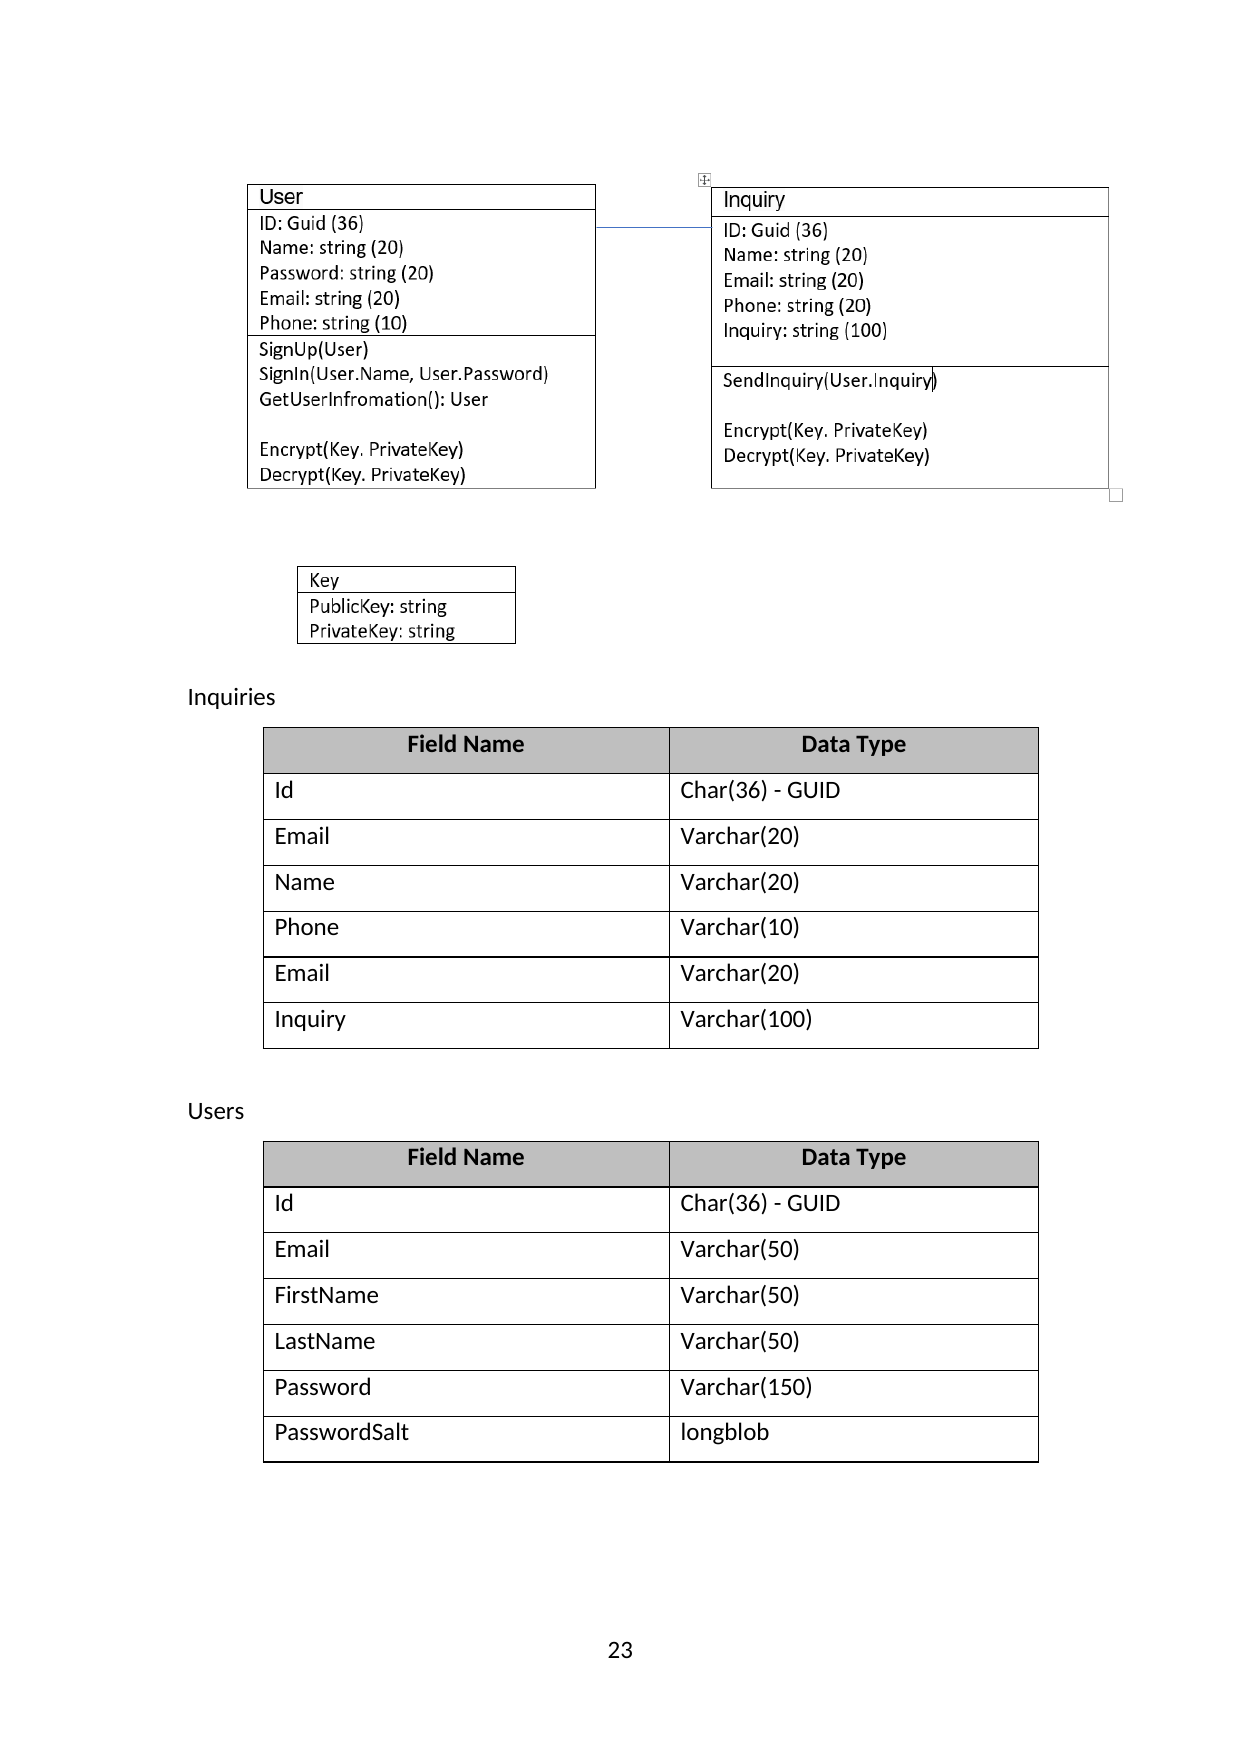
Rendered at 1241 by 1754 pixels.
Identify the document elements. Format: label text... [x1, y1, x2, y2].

table_cell Name [264, 866, 669, 911]
table_cell Inquiry [264, 1003, 669, 1048]
table_cell Char(36) - GUID [670, 774, 1038, 819]
table_cell FirstName [264, 1279, 669, 1324]
table_cell Email [264, 1233, 669, 1278]
table_header Field Name [264, 1142, 669, 1186]
table_cell Email [264, 958, 669, 1002]
table_cell Varchar(150) [670, 1371, 1038, 1416]
table_header Data Type [670, 728, 1038, 773]
table_cell Varchar(20) [670, 820, 1038, 865]
table_cell Char(36) - GUID [670, 1188, 1038, 1232]
table_cell PasswordSalt [264, 1417, 669, 1461]
table_cell Id [264, 1188, 669, 1232]
table_cell Email [264, 820, 669, 865]
table_cell Varchar(100) [670, 1003, 1038, 1048]
table_cell Varchar(50) [670, 1325, 1038, 1370]
table_cell longblob [670, 1417, 1038, 1461]
table_cell Varchar(50) [670, 1233, 1038, 1278]
text Inquiries [187, 681, 1053, 712]
table_header Data Type [670, 1142, 1038, 1186]
table_cell Varchar(20) [670, 866, 1038, 911]
table_cell Id [264, 774, 669, 819]
table_cell Varchar(20) [670, 958, 1038, 1002]
table_cell Password [264, 1371, 669, 1416]
table_cell LastName [264, 1325, 669, 1370]
table_cell Varchar(10) [670, 912, 1038, 956]
table_cell Varchar(50) [670, 1279, 1038, 1324]
table_cell Phone [264, 912, 669, 956]
text Users [187, 1095, 1053, 1125]
table_header Field Name [264, 728, 669, 773]
